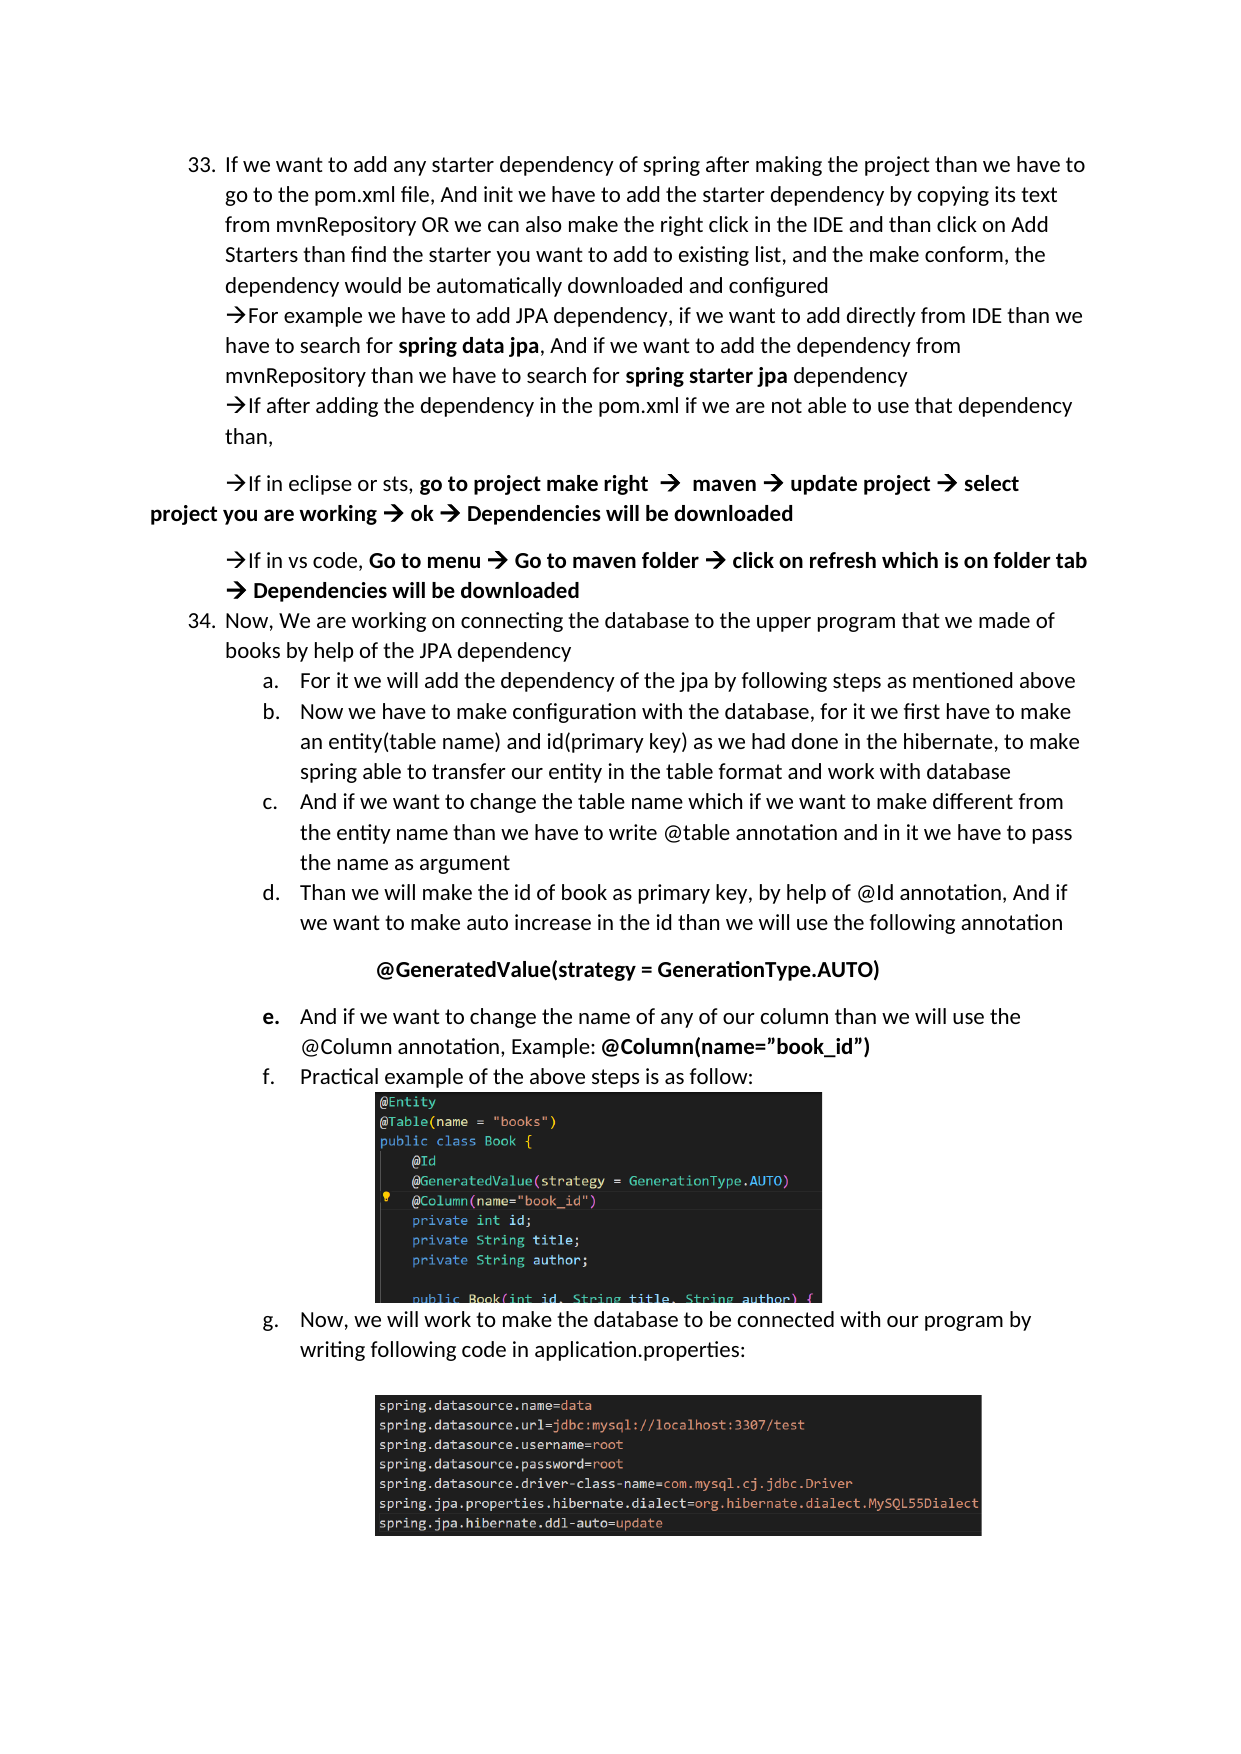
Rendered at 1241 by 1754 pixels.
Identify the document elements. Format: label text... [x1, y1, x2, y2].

list Now, we will work to make the database to be connected with our program by writing following code in application.properties: [262, 1305, 1090, 1363]
list Now, We are working on connecting the database to the upper program that we made of books by help of the JPA dependency [187, 606, 1090, 664]
list If we want to add any starter dependency of spring after making the project than we have to go to the pom.xml file, And init we have to add the starter dependency by copying its text from mvnRepository OR we can also make the right click in the IDE and than click on Add Starters than find the starter you want to add to existing list, and the make conform, the dependency would be automatically downloaded and configured [187, 150, 1090, 299]
list Than we will make the id of book as primary key, by help of @Id annotation, And if we want to make auto increase in the id than we will use the following annotation [262, 878, 1090, 936]
list Now we have to make configuration with the database, for it we first have to make an entity(table name) and id(primary key) as we had done in the hibernate, to make spring able to transfer our entity in the table format and work with database [262, 697, 1090, 785]
list And if we want to change the table name which if we want to make different from the entity name than we have to write @table annotation and in it we have to pass the name as argument [262, 787, 1090, 876]
text @GeneratedValue(strategy = GenerationType.AUTO) [225, 955, 1090, 983]
picture [375, 1395, 982, 1536]
picture [375, 1092, 823, 1303]
list If after adding the dependency in the pom.xml if we are not able to use that dependency than, [225, 392, 1090, 450]
list If in vs code, Go to menu Go to maven folder click on refresh which is on folder tab Dependencies will be downloaded [225, 546, 1090, 604]
list For it we will add the dependency of the jpa by following steps as mentioned above [262, 667, 1090, 695]
list Practical example of the above steps is as follow: [262, 1062, 1090, 1091]
text If in eclipse or sts, go to project make right maven update project select project you are working ok Dependencies will be downloaded [150, 469, 1090, 527]
list For example we have to add JPA dependency, if we want to add directly from IDE than we have to search for spring data jpa, And if we want to add the dependency from mvnRepository than we have to search for spring starter jpa dependency [225, 301, 1090, 389]
list And if we want to change the name of any of our column than we will use the @Column annotation, Example: @Column(name=”book_id”) [262, 1002, 1090, 1060]
